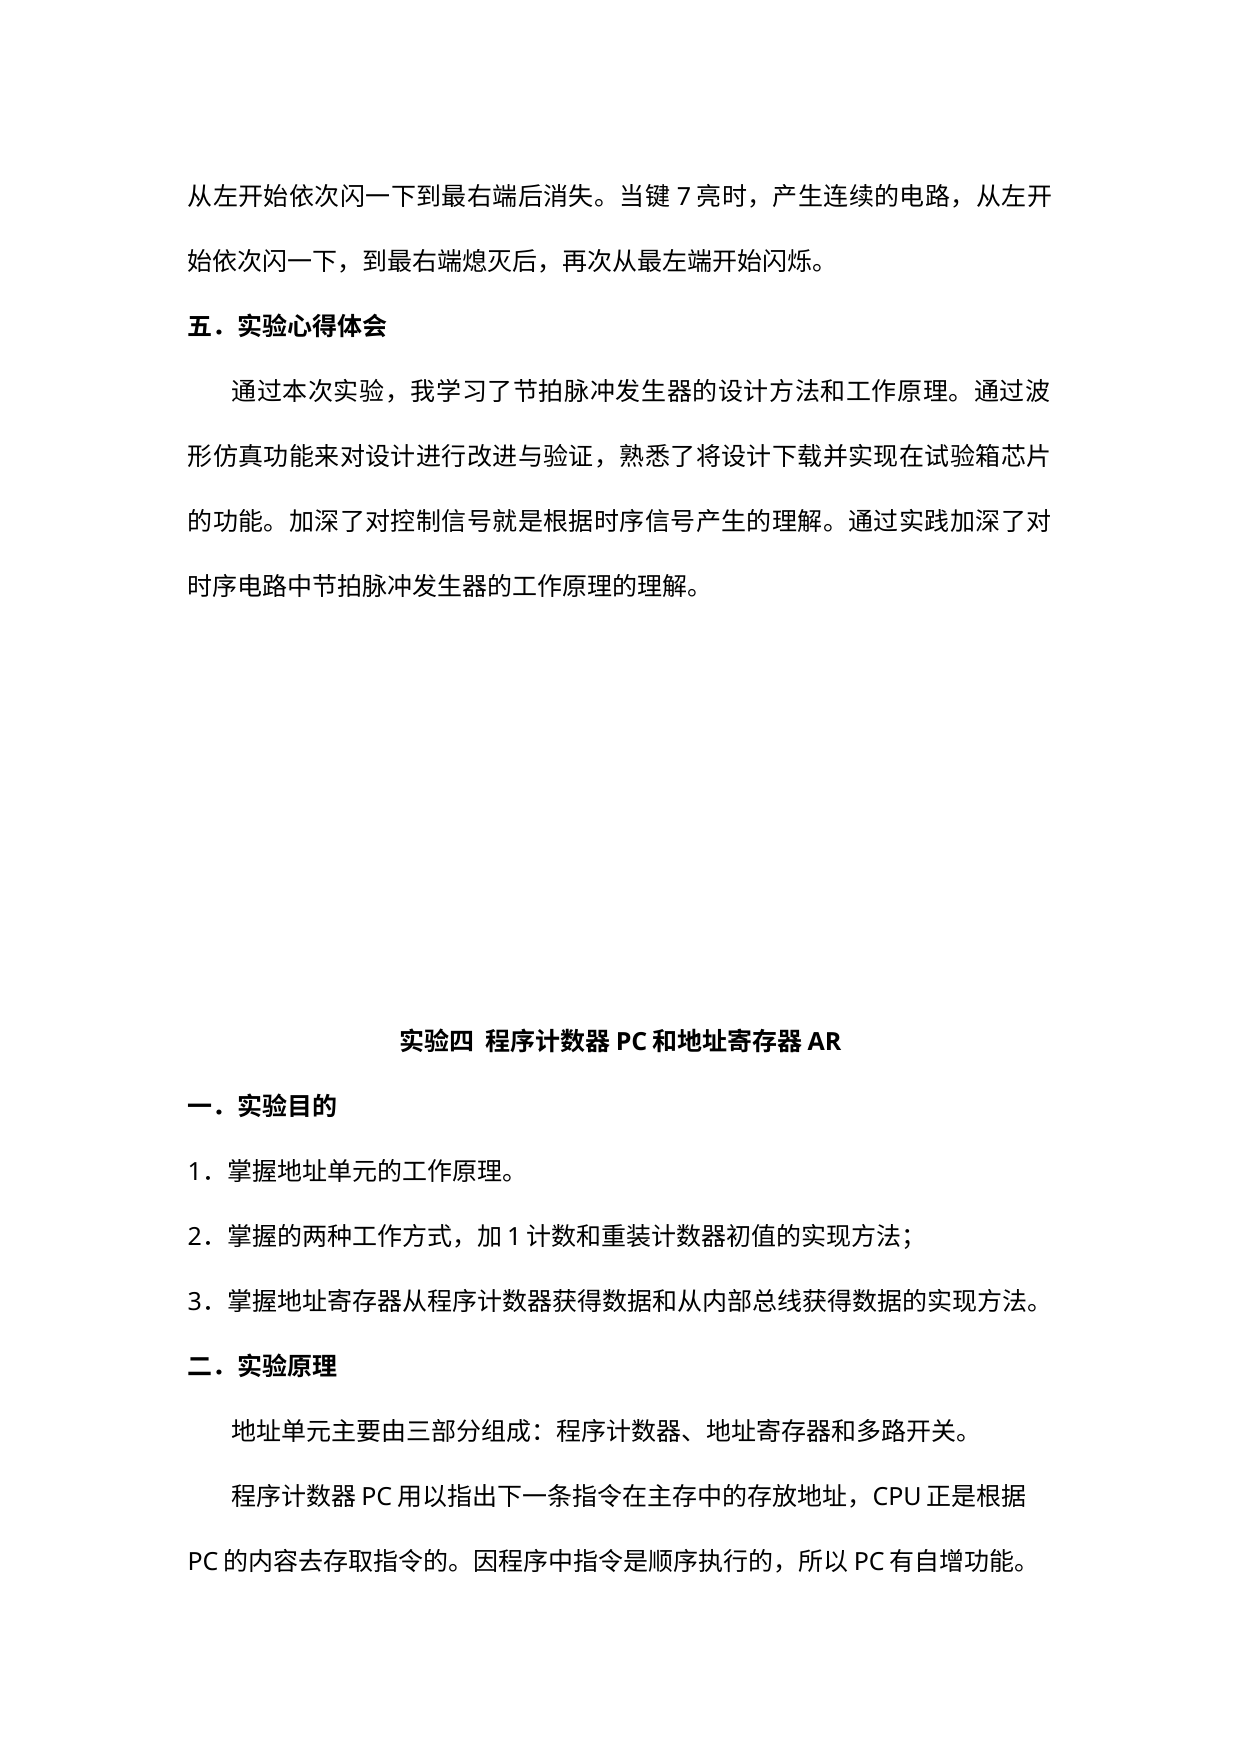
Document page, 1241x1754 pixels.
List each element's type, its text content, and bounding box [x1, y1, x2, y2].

text 实验四 程序计数器PC和地址寄存器AR [187, 1007, 1053, 1072]
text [187, 1462, 1053, 1592]
text 通过本次实验，我学习了节拍脉冲发生器的设计方法和工作原理。通过波形仿真功能来对设计进行改进与验证，熟悉了将设计下载并实现在试验箱芯片的功能。加深了对控制信号就是根据时序信号产生的理解。通过实践加深了对时序电路中节拍脉冲发生器的工作原理的理解。 [187, 357, 1053, 617]
text 一．实验目的 [187, 1072, 1053, 1137]
text 1．掌握地址单元的工作原理。 [187, 1137, 1053, 1202]
text 地址单元主要由三部分组成：程序计数器、地址寄存器和多路开关。 [187, 1397, 1053, 1462]
text 2．掌握的两种工作方式，加1计数和重装计数器初值的实现方法； [187, 1202, 1053, 1267]
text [187, 162, 1053, 292]
text 五．实验心得体会 [187, 292, 1053, 357]
text 3．掌握地址寄存器从程序计数器获得数据和从内部总线获得数据的实现方法。 [187, 1267, 1053, 1332]
text 二．实验原理 [187, 1332, 1053, 1397]
